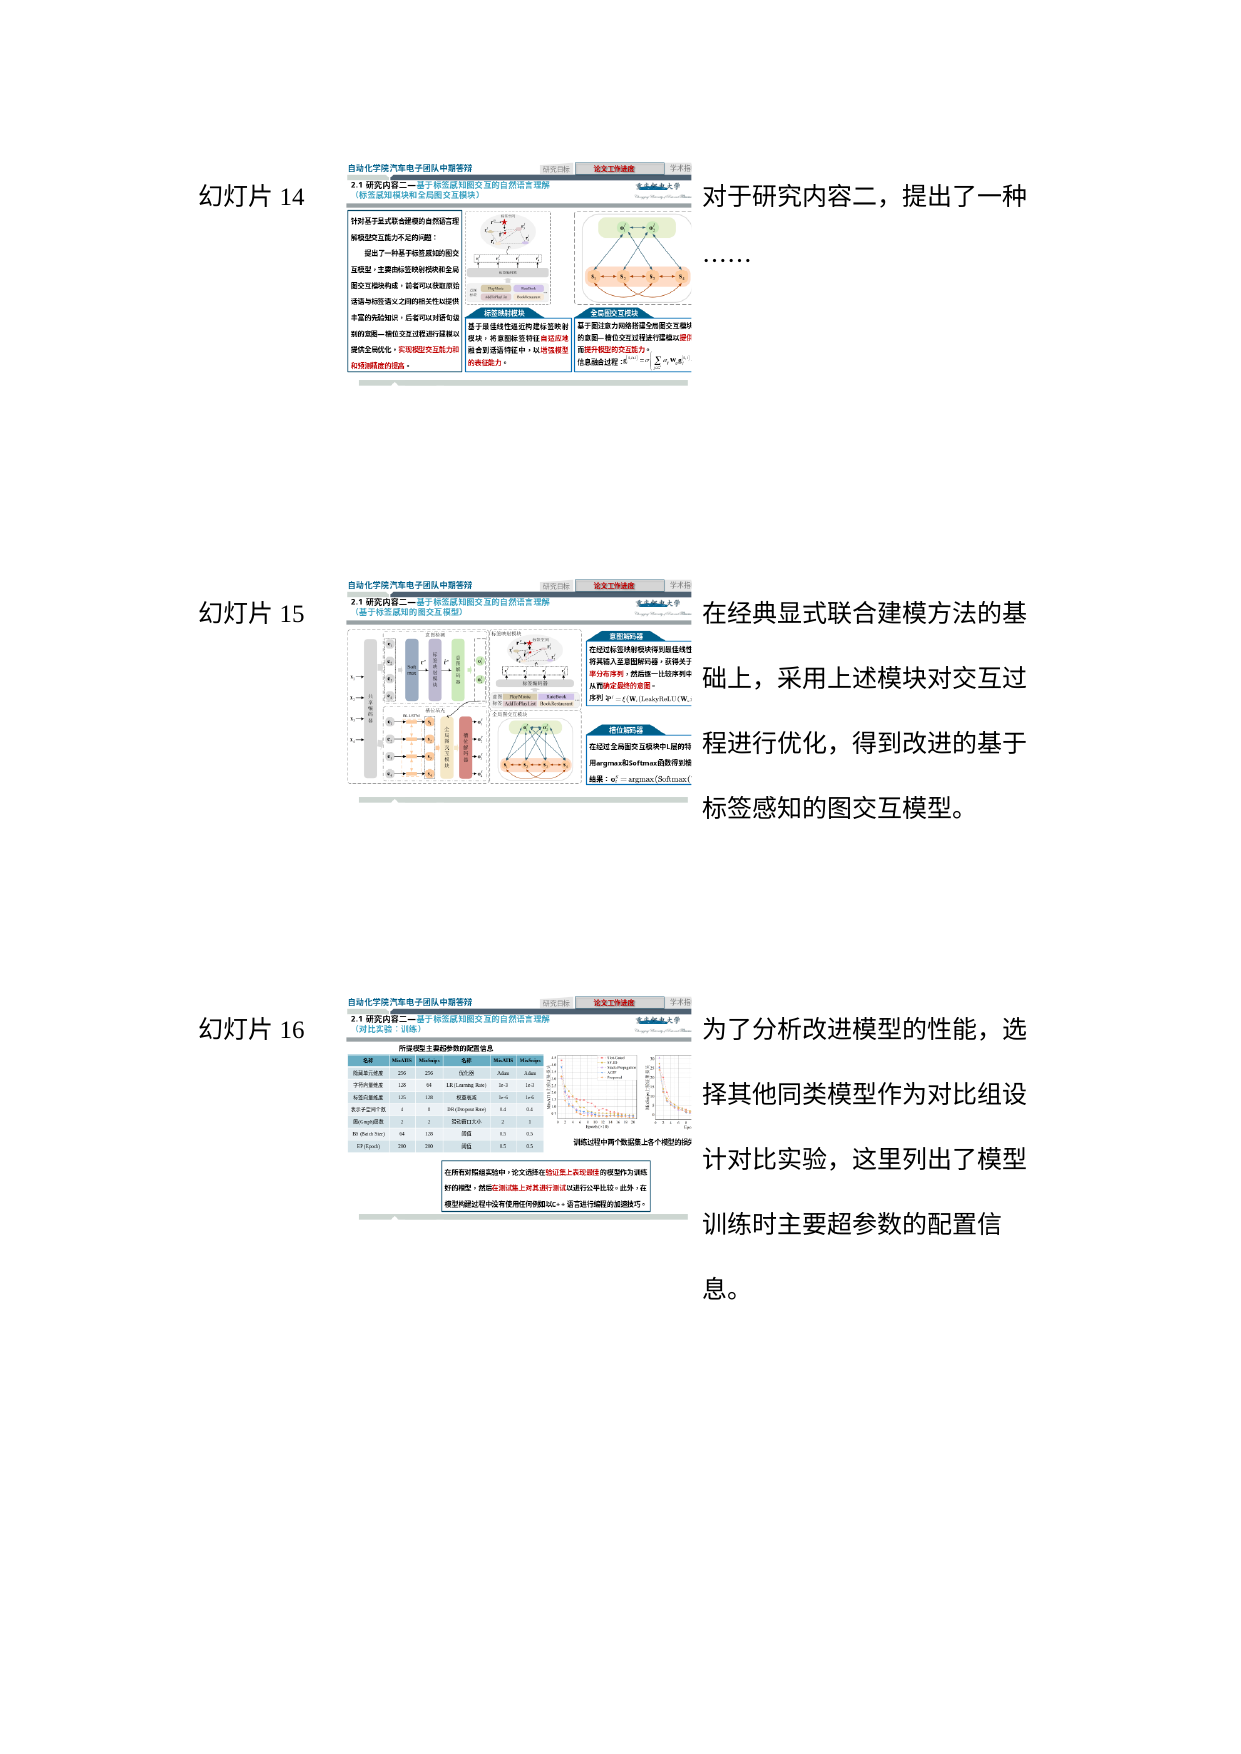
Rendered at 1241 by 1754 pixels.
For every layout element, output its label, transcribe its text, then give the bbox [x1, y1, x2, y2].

table_cell 幻灯片 14 [188, 162, 330, 579]
table_cell 幻灯片 16 [188, 995, 330, 1412]
table_cell 幻灯片 15 [188, 579, 330, 995]
table_cell [330, 579, 691, 995]
table_cell [330, 162, 691, 579]
table_cell 对于研究内容二，提出了一种…… [691, 162, 1053, 579]
table_cell [330, 995, 691, 1412]
table_cell 为了分析改进模型的性能，选择其他同类模型作为对比组设计对比实验，这里列出了模型训练时主要超参数的配置信息。 [691, 995, 1053, 1412]
table_cell 在经典显式联合建模方法的基础上，采用上述模块对交互过程进行优化，得到改进的基于标签感知的图交互模型。 [691, 579, 1053, 995]
